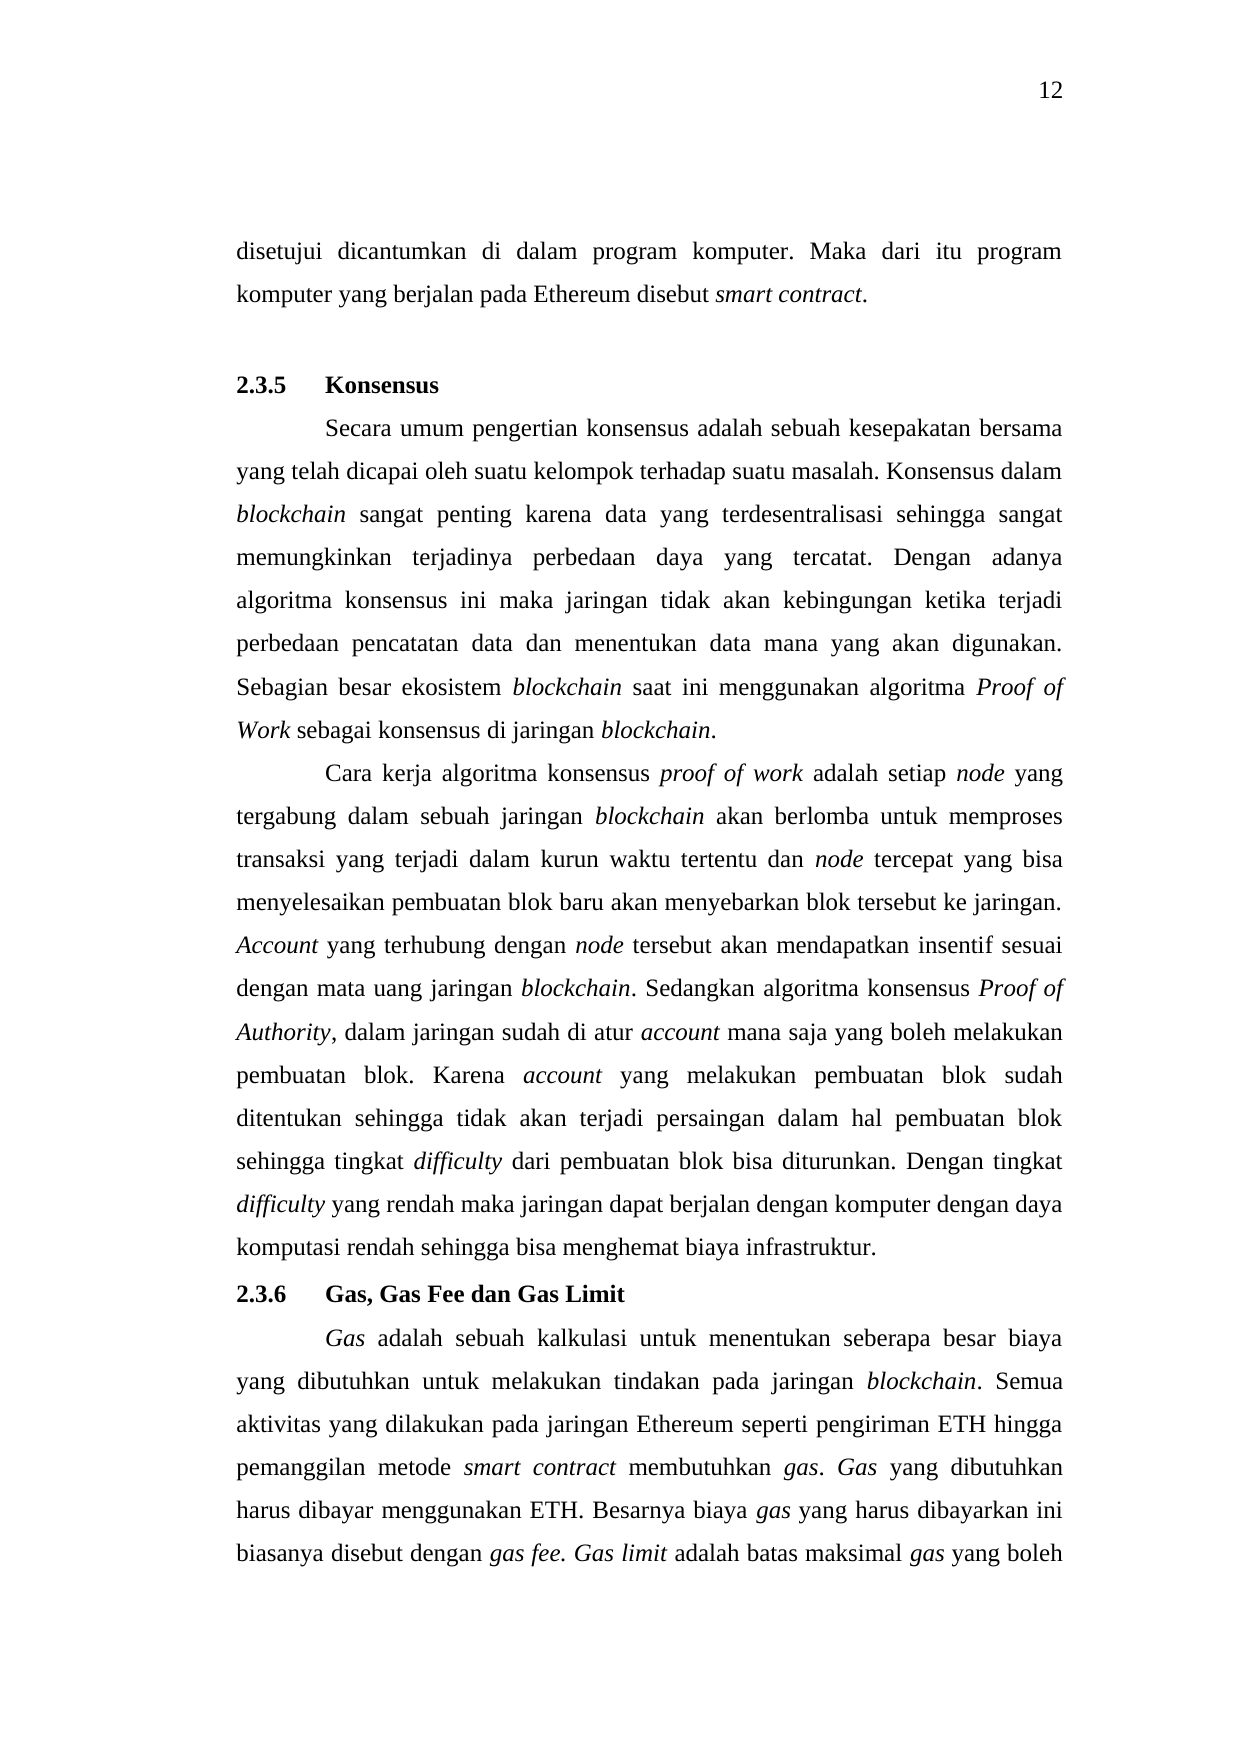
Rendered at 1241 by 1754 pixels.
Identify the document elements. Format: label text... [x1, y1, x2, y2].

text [236, 236, 1063, 308]
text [236, 1323, 1063, 1567]
text Secara umum pengertian konsensus adalah sebuah kesepakatan bersama yang telah dicapai oleh suatu kelompok terhadap suatu masalah. Konsensus dalam blockchain sangat penting karena data yang terdesentralisasi sehingga sangat memungkinkan terjadinya perbedaan daya yang tercatat. Dengan adanya algoritma konsensus ini maka jaringan tidak akan kebingungan ketika terjadi perbedaan pencatatan data dan menentukan data mana yang akan digunakan. Sebagian besar ekosistem blockchain saat ini menggunakan algoritma Proof of Work sebagai konsensus di jaringan blockchain. [236, 413, 1063, 743]
subtitle Gas, Gas Fee dan Gas Limit [236, 1279, 1063, 1308]
text Cara kerja algoritma konsensus proof of work adalah setiap node yang tergabung dalam sebuah jaringan blockchain akan berlomba untuk memproses transaksi yang terjadi dalam kurun waktu tertentu dan node tercepat yang bisa menyelesaikan pembuatan blok baru akan menyebarkan blok tersebut ke jaringan. Account yang terhubung dengan node tersebut akan mendapatkan insentif sesuai dengan mata uang jaringan blockchain. Sedangkan algoritma konsensus Proof of Authority, dalam jaringan sudah di atur account mana saja yang boleh melakukan pembuatan blok. Karena account yang melakukan pembuatan blok sudah ditentukan sehingga tidak akan terjadi persaingan dalam hal pembuatan blok sehingga tingkat difficulty dari pembuatan blok bisa diturunkan. Dengan tingkat difficulty yang rendah maka jaringan dapat berjalan dengan komputer dengan daya komputasi rendah sehingga bisa menghemat biaya infrastruktur. [236, 758, 1063, 1261]
subtitle Konsensus [236, 370, 1063, 398]
